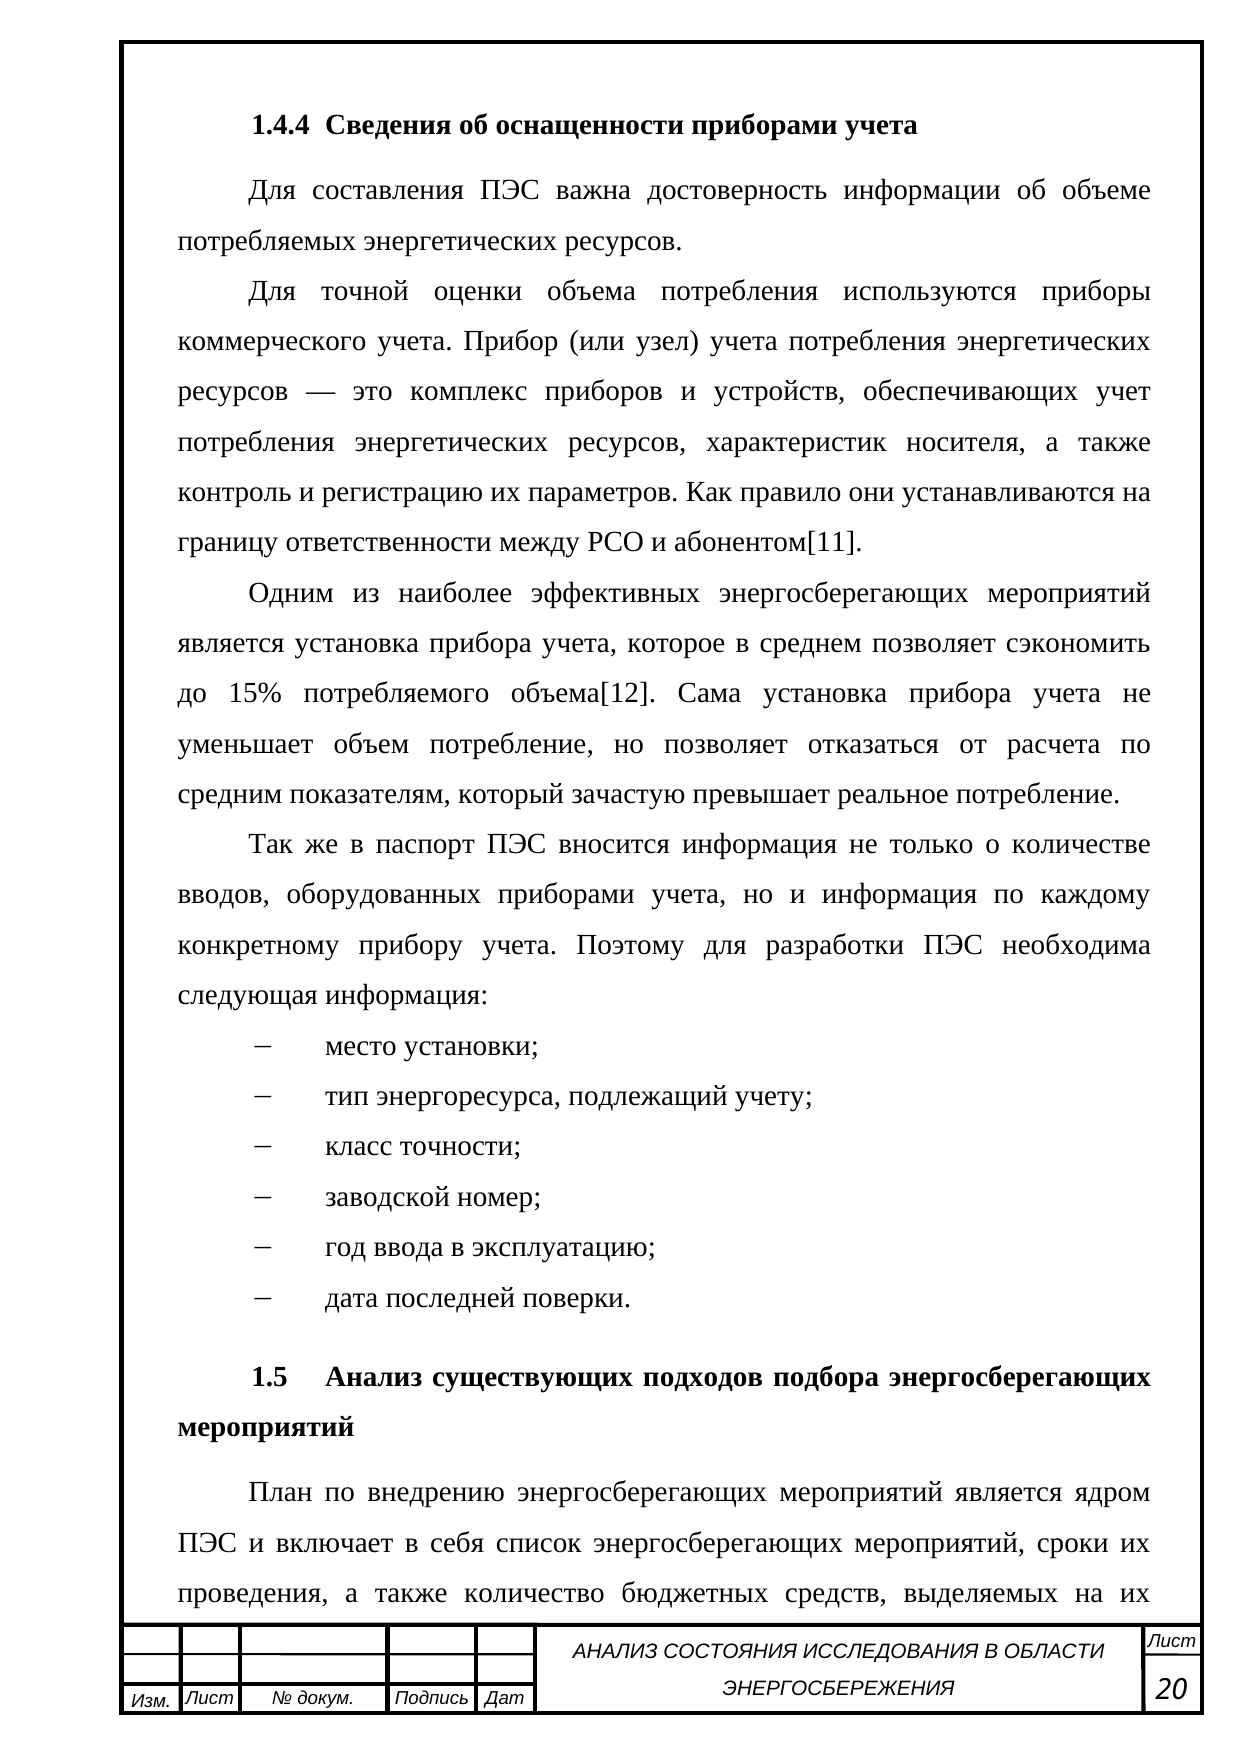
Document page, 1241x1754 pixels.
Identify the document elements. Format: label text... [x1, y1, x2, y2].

text Для точной оценки объема потребления используются приборы коммерческого учета. Прибор (или узел) учета потребления энергетических ресурсов — это комплекс приборов и устройств, обеспечивающих учет потребления энергетических ресурсов, характеристик носителя, а также контроль и регистрацию их параметров. Как правило они устанавливаются на границу ответственности между РСО и абонентом[11]. [177, 273, 1152, 558]
list заводской номер; [177, 1179, 1152, 1212]
list год ввода в эксплуатацию; [177, 1229, 1152, 1263]
subtitle Анализ существующих подходов подбора энергосберегающих мероприятий [177, 1359, 1152, 1443]
text Для составления ПЭС важна достоверность информации об объеме потребляемых энергетических ресурсов. [177, 172, 1152, 256]
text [177, 1474, 1152, 1609]
text Так же в паспорт ПЭС вносится информация не только о количестве вводов, оборудованных приборами учета, но и информация по каждому конкретному прибору учета. Поэтому для разработки ПЭС необходима следующая информация: [177, 826, 1152, 1011]
subtitle Сведения об оснащенности приборами учета [177, 107, 1152, 141]
list место установки; [177, 1028, 1152, 1061]
list класс точности; [177, 1128, 1152, 1162]
list тип энергоресурса, подлежащий учету; [177, 1078, 1152, 1112]
text Одним из наиболее эффективных энергосберегающих мероприятий является установка прибора учета, которое в среднем позволяет сэкономить до 15% потребляемого объема[12]. Сама установка прибора учета не уменьшает объем потребление, но позволяет отказаться от расчета по средним показателям, который зачастую превышает реальное потребление. [177, 575, 1152, 809]
list дата последней поверки. [177, 1280, 1152, 1313]
